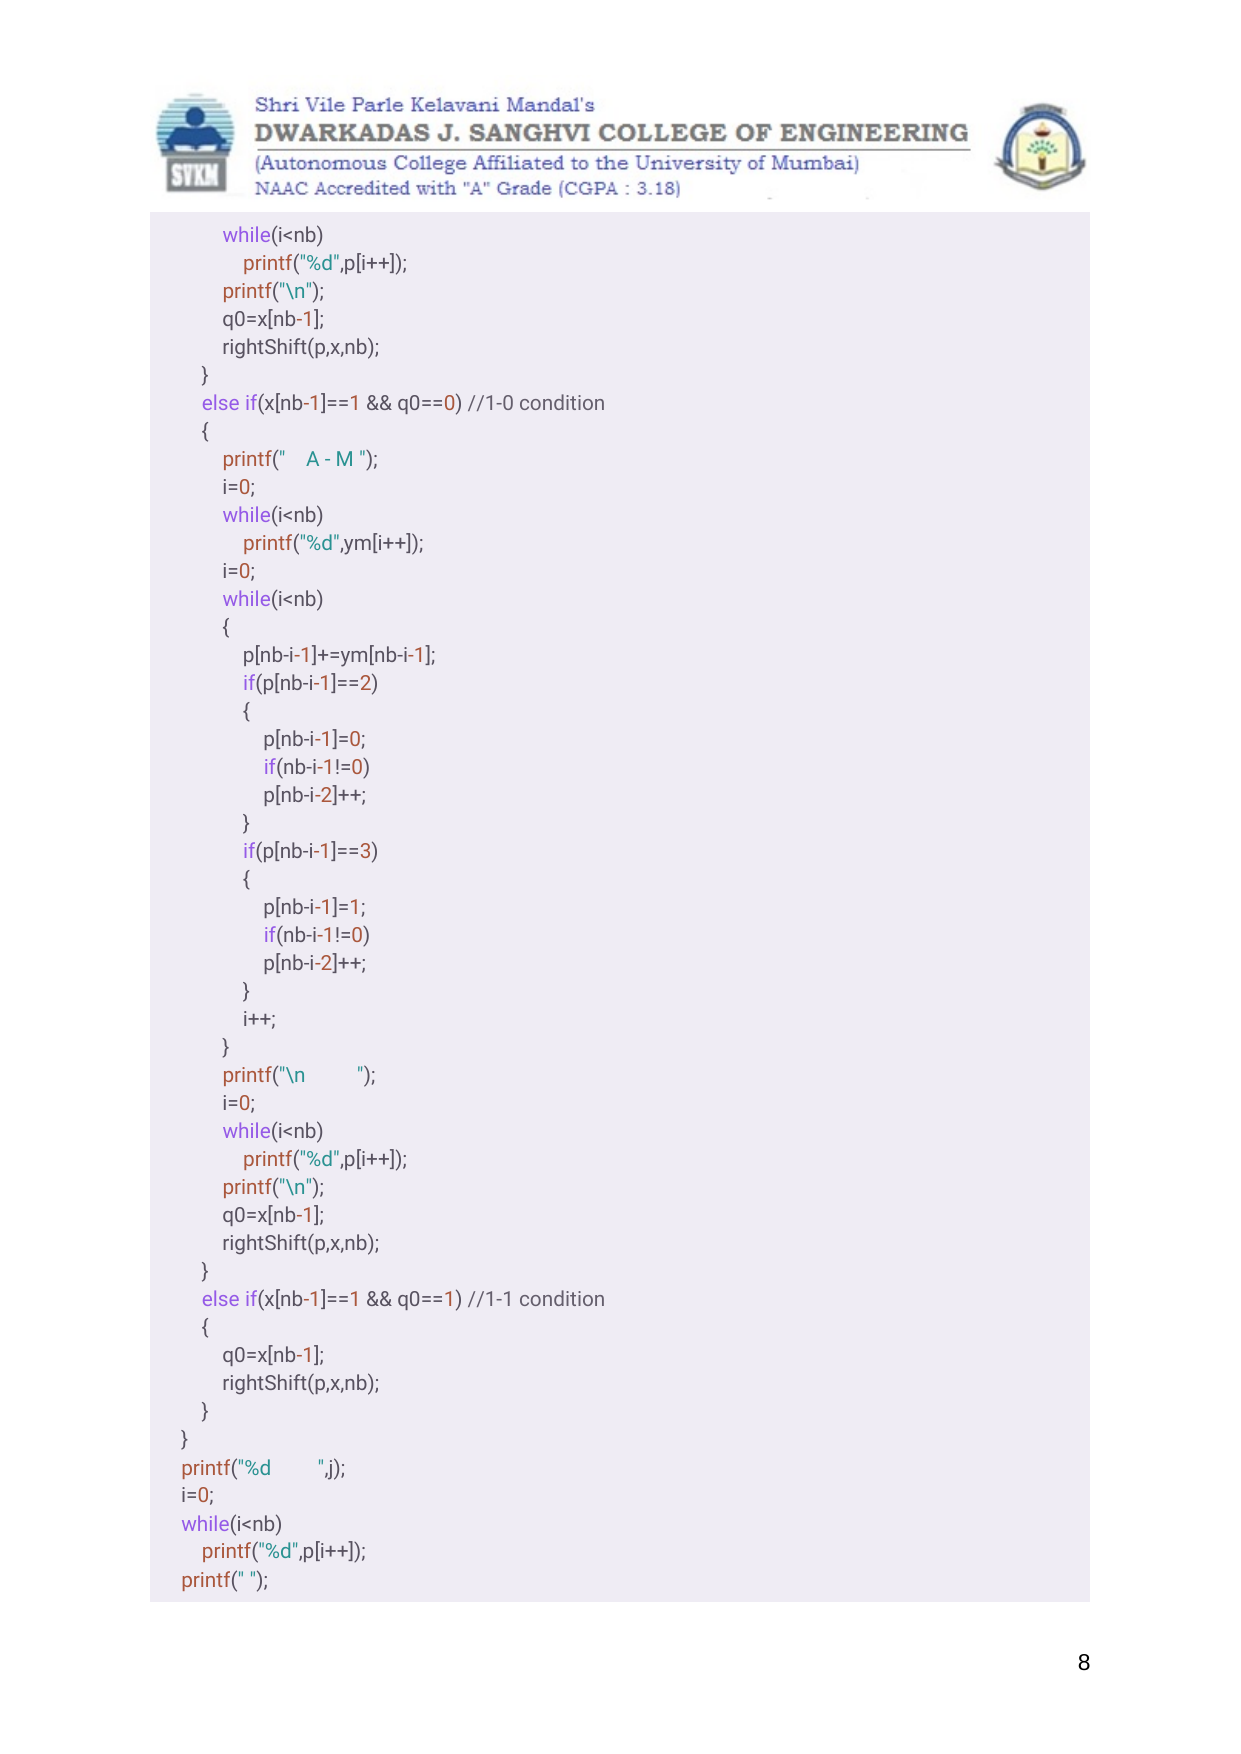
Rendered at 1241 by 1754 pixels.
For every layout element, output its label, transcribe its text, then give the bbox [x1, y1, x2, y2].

picture [150, 75, 1091, 209]
